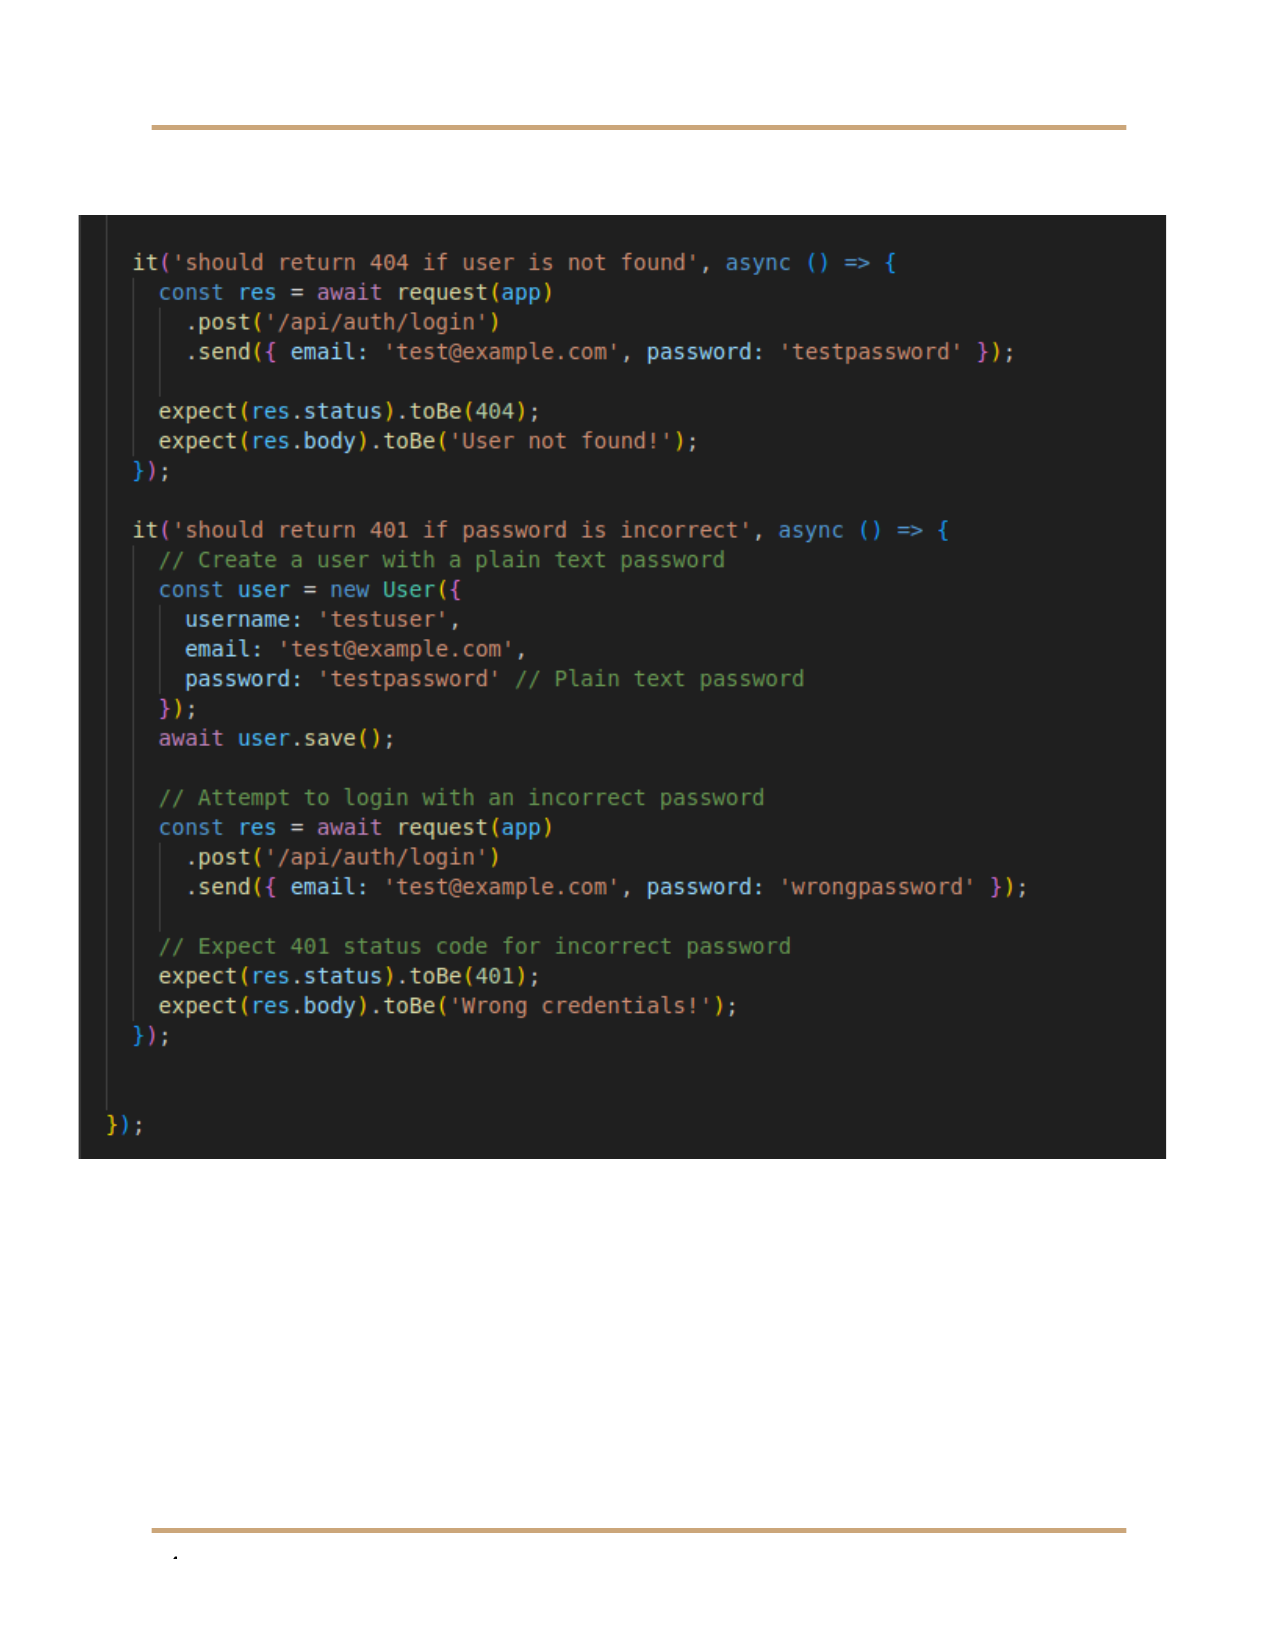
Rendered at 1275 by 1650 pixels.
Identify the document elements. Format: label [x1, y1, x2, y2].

picture [151, 125, 1127, 130]
picture [78, 215, 1167, 1159]
picture [151, 1528, 1127, 1533]
